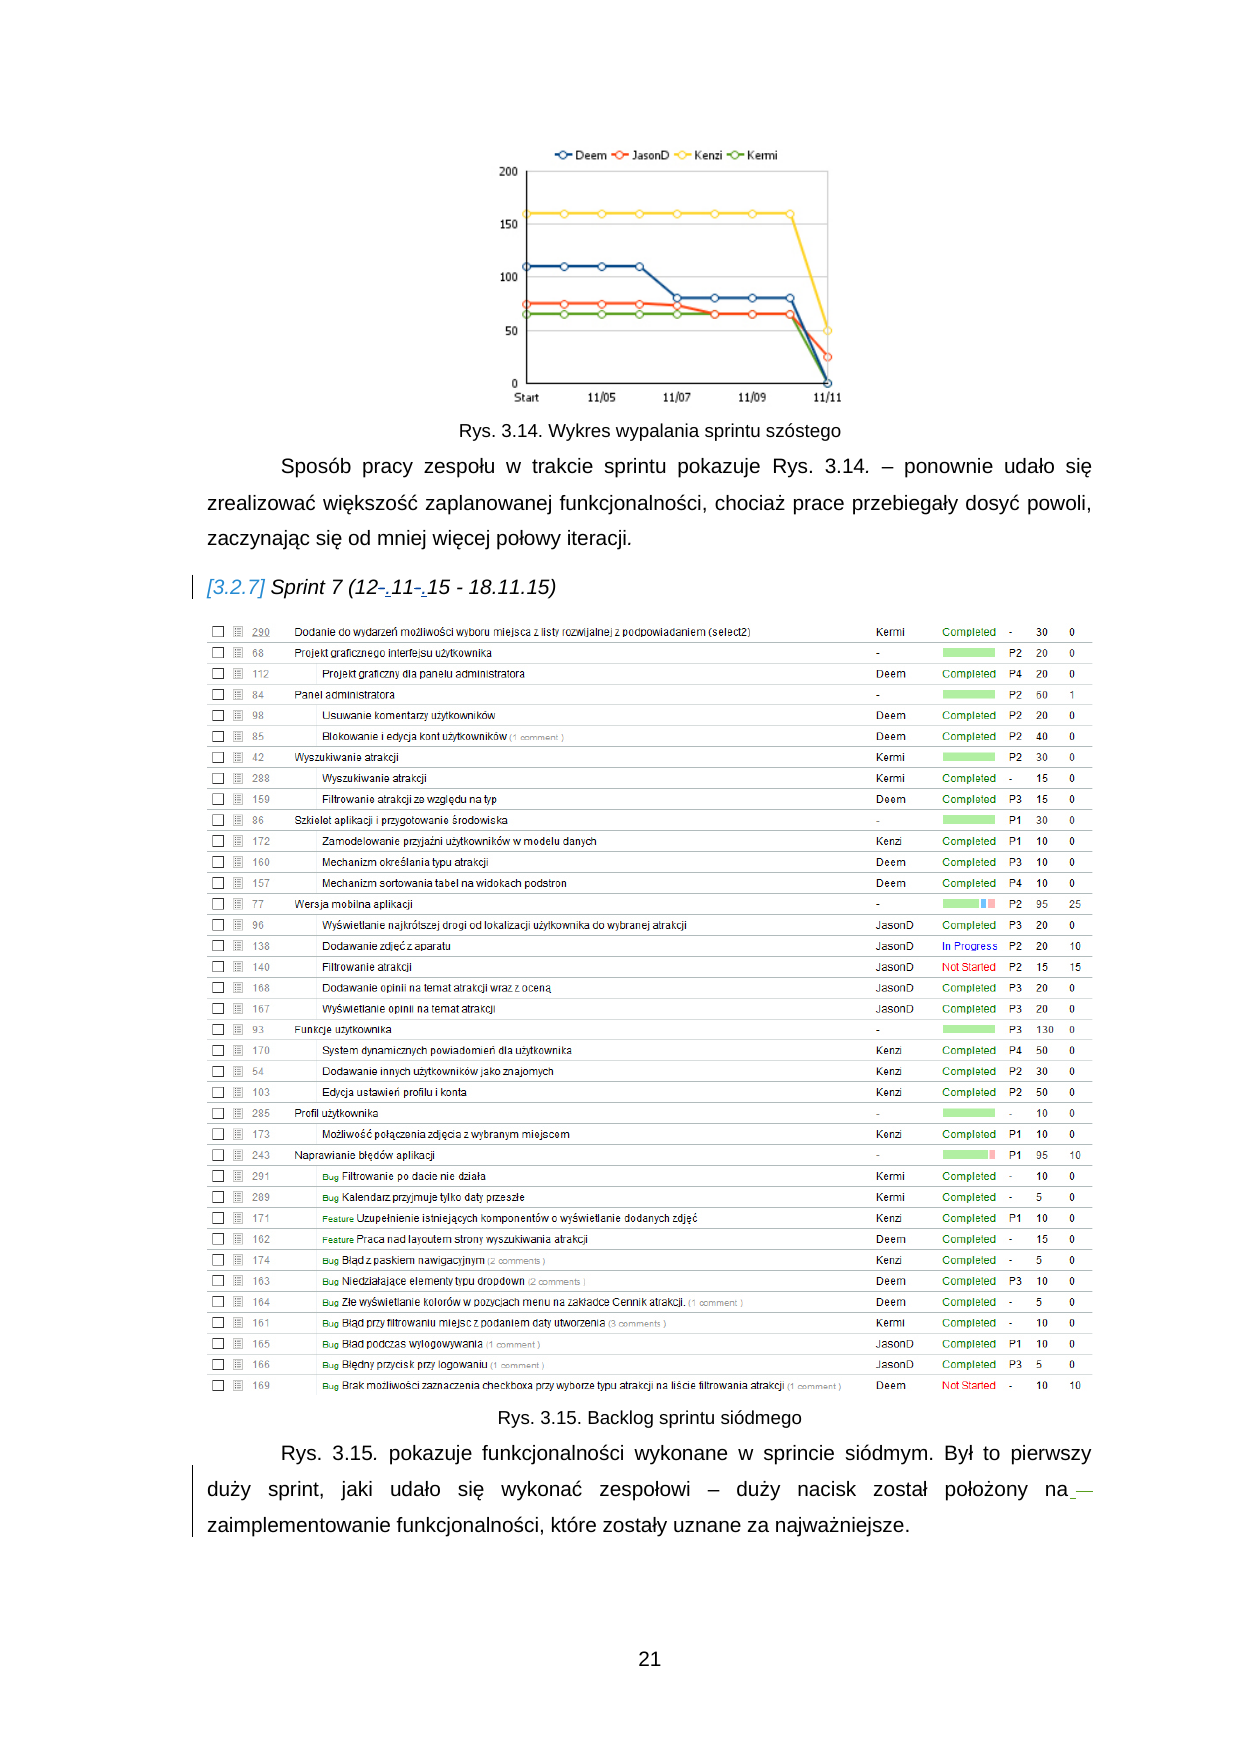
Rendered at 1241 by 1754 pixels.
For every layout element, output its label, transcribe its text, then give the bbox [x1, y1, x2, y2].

text Sposób pracy zespołu w trakcie sprintu pokazuje . – ponownie udało się zrealizować większość zaplanowanej funkcjonalności, chociaż prace przebiegały dosyć powoli, zaczynając się od mniej więcej połowy iteracji. [207, 454, 1092, 550]
subtitle Sprint 7 (121115 - 18.11.15) [207, 575, 1092, 599]
picture [491, 147, 846, 408]
picture [206, 623, 1093, 1395]
text . pokazuje funkcjonalności wykonane w sprincie siódmym. Był to pierwszy duży sprint, jaki udało się wykonać zespołowi – duży nacisk został położony nazaimplementowanie funkcjonalności, które zostały uznane za najważniejsze. [207, 1441, 1092, 1537]
text Rys. 3.13. Wykres wypalania sprintu szóstego [207, 420, 1092, 442]
text Rys. 3.14. Backlog sprintu siódmego [207, 1407, 1092, 1429]
